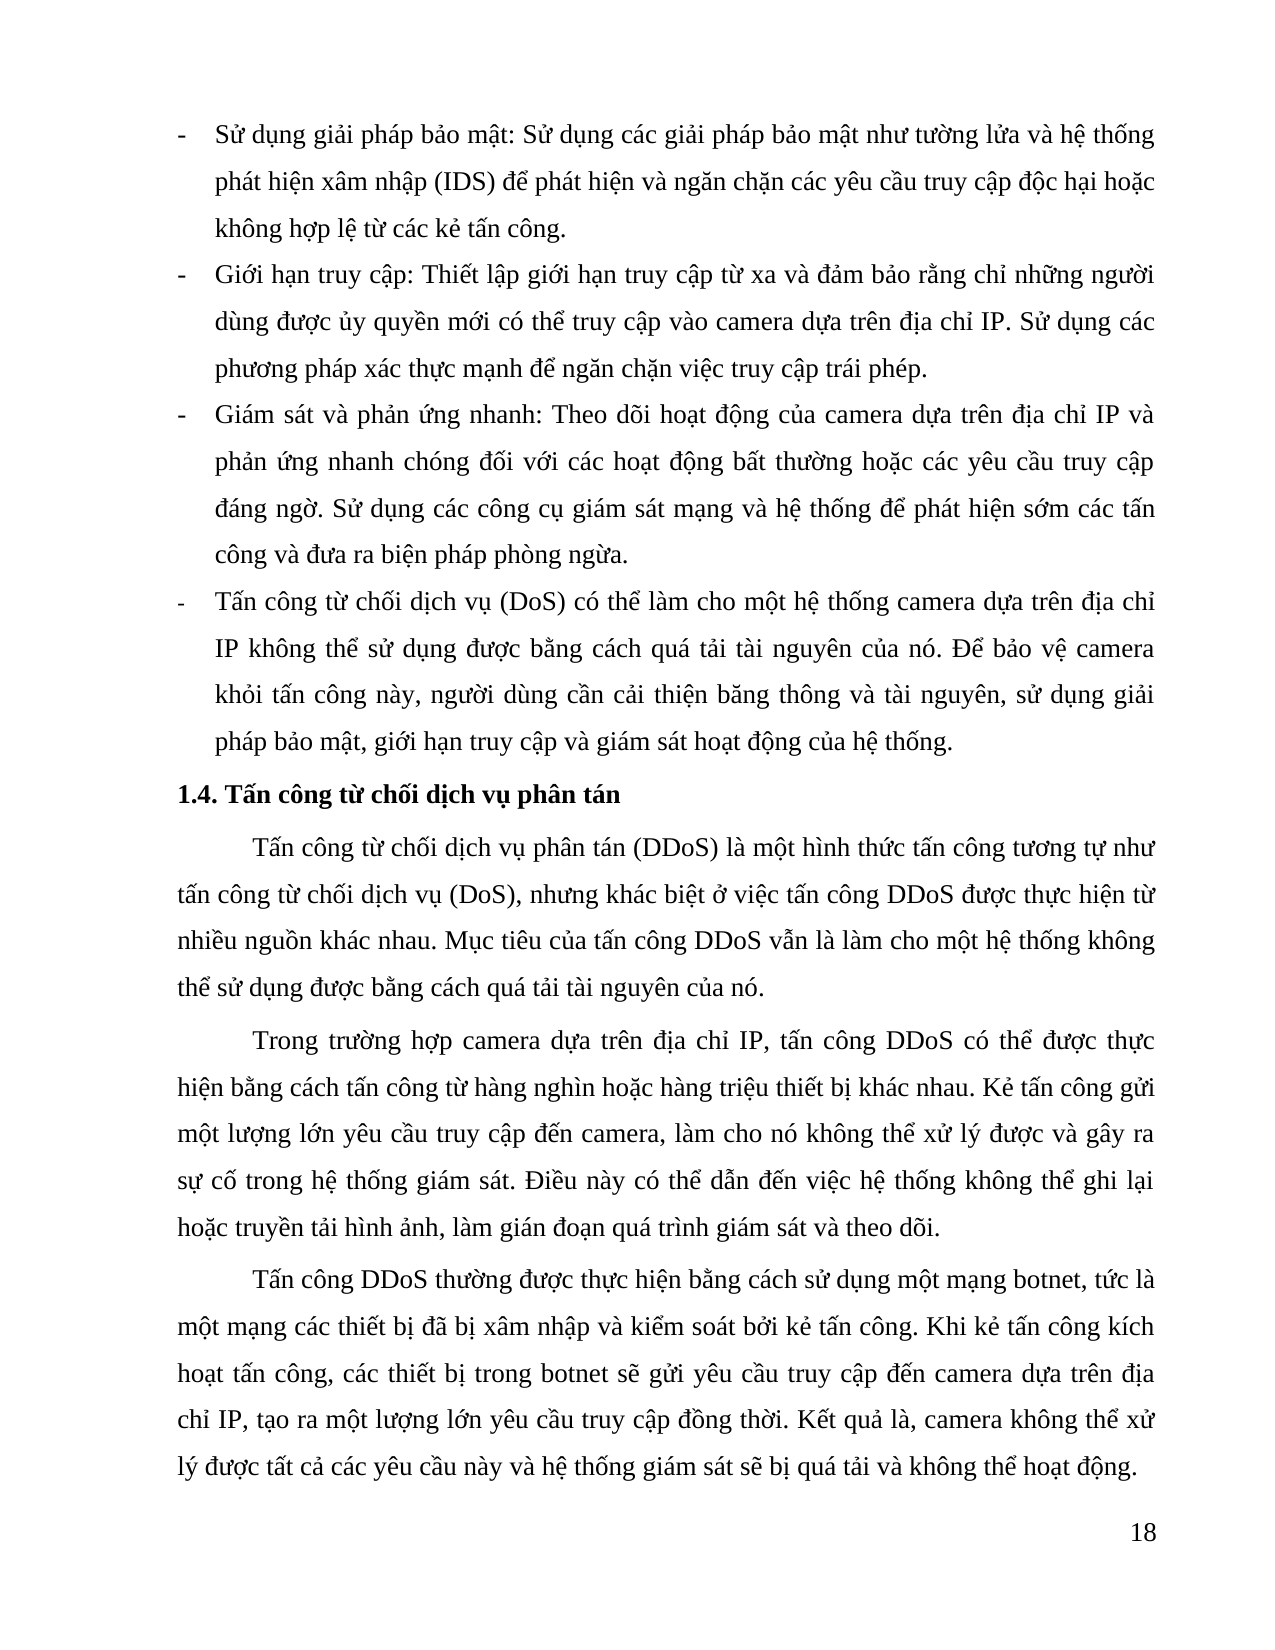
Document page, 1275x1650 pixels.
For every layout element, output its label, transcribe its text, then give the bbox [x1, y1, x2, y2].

text Tấn công từ chối dịch vụ phân tán (DDoS) là một hình thức tấn công tương tự như tấn công từ chối dịch vụ (DoS), nhưng khác biệt ở việc tấn công DDoS được thực hiện từ nhiều nguồn khác nhau. Mục tiêu của tấn công DDoS vẫn là làm cho một hệ thống không thể sử dụng được bằng cách quá tải tài nguyên của nó. [177, 831, 1156, 1002]
subtitle 1.4. Tấn công từ chối dịch vụ phân tán [177, 778, 1156, 809]
list Giám sát và phản ứng nhanh: Theo dõi hoạt động của camera dựa trên địa chỉ IP và phản ứng nhanh chóng đối với các hoạt động bất thường hoặc các yêu cầu truy cập đáng ngờ. Sử dụng các công cụ giám sát mạng và hệ thống để phát hiện sớm các tấn công và đưa ra biện pháp phòng ngừa. [177, 398, 1156, 570]
list Tấn công từ chối dịch vụ (DoS) có thể làm cho một hệ thống camera dựa trên địa chỉ IP không thể sử dụng được bằng cách quá tải tài nguyên của nó. Để bảo vệ camera khỏi tấn công này, người dùng cần cải thiện băng thông và tài nguyên, sử dụng giải pháp bảo mật, giới hạn truy cập và giám sát hoạt động của hệ thống. [177, 585, 1156, 756]
text Trong trường hợp camera dựa trên địa chỉ IP, tấn công DDoS có thể được thực hiện bằng cách tấn công từ hàng nghìn hoặc hàng triệu thiết bị khác nhau. Kẻ tấn công gửi một lượng lớn yêu cầu truy cập đến camera, làm cho nó không thể xử lý được và gây ra sự cố trong hệ thống giám sát. Điều này có thể dẫn đến việc hệ thống không thể ghi lại hoặc truyền tải hình ảnh, làm gián đoạn quá trình giám sát và theo dõi. [177, 1024, 1156, 1242]
list Sử dụng giải pháp bảo mật: Sử dụng các giải pháp bảo mật như tường lửa và hệ thống phát hiện xâm nhập (IDS) để phát hiện và ngăn chặn các yêu cầu truy cập độc hại hoặc không hợp lệ từ các kẻ tấn công. [177, 118, 1156, 243]
list Giới hạn truy cập: Thiết lập giới hạn truy cập từ xa và đảm bảo rằng chỉ những người dùng được ủy quyền mới có thể truy cập vào camera dựa trên địa chỉ IP. Sử dụng các phương pháp xác thực mạnh để ngăn chặn việc truy cập trái phép. [177, 258, 1156, 383]
text Tấn công DDoS thường được thực hiện bằng cách sử dụng một mạng botnet, tức là một mạng các thiết bị đã bị xâm nhập và kiểm soát bởi kẻ tấn công. Khi kẻ tấn công kích hoạt tấn công, các thiết bị trong botnet sẽ gửi yêu cầu truy cập đến camera dựa trên địa chỉ IP, tạo ra một lượng lớn yêu cầu truy cập đồng thời. Kết quả là, camera không thể xử lý được tất cả các yêu cầu này và hệ thống giám sát sẽ bị quá tải và không thể hoạt động. [177, 1263, 1156, 1481]
